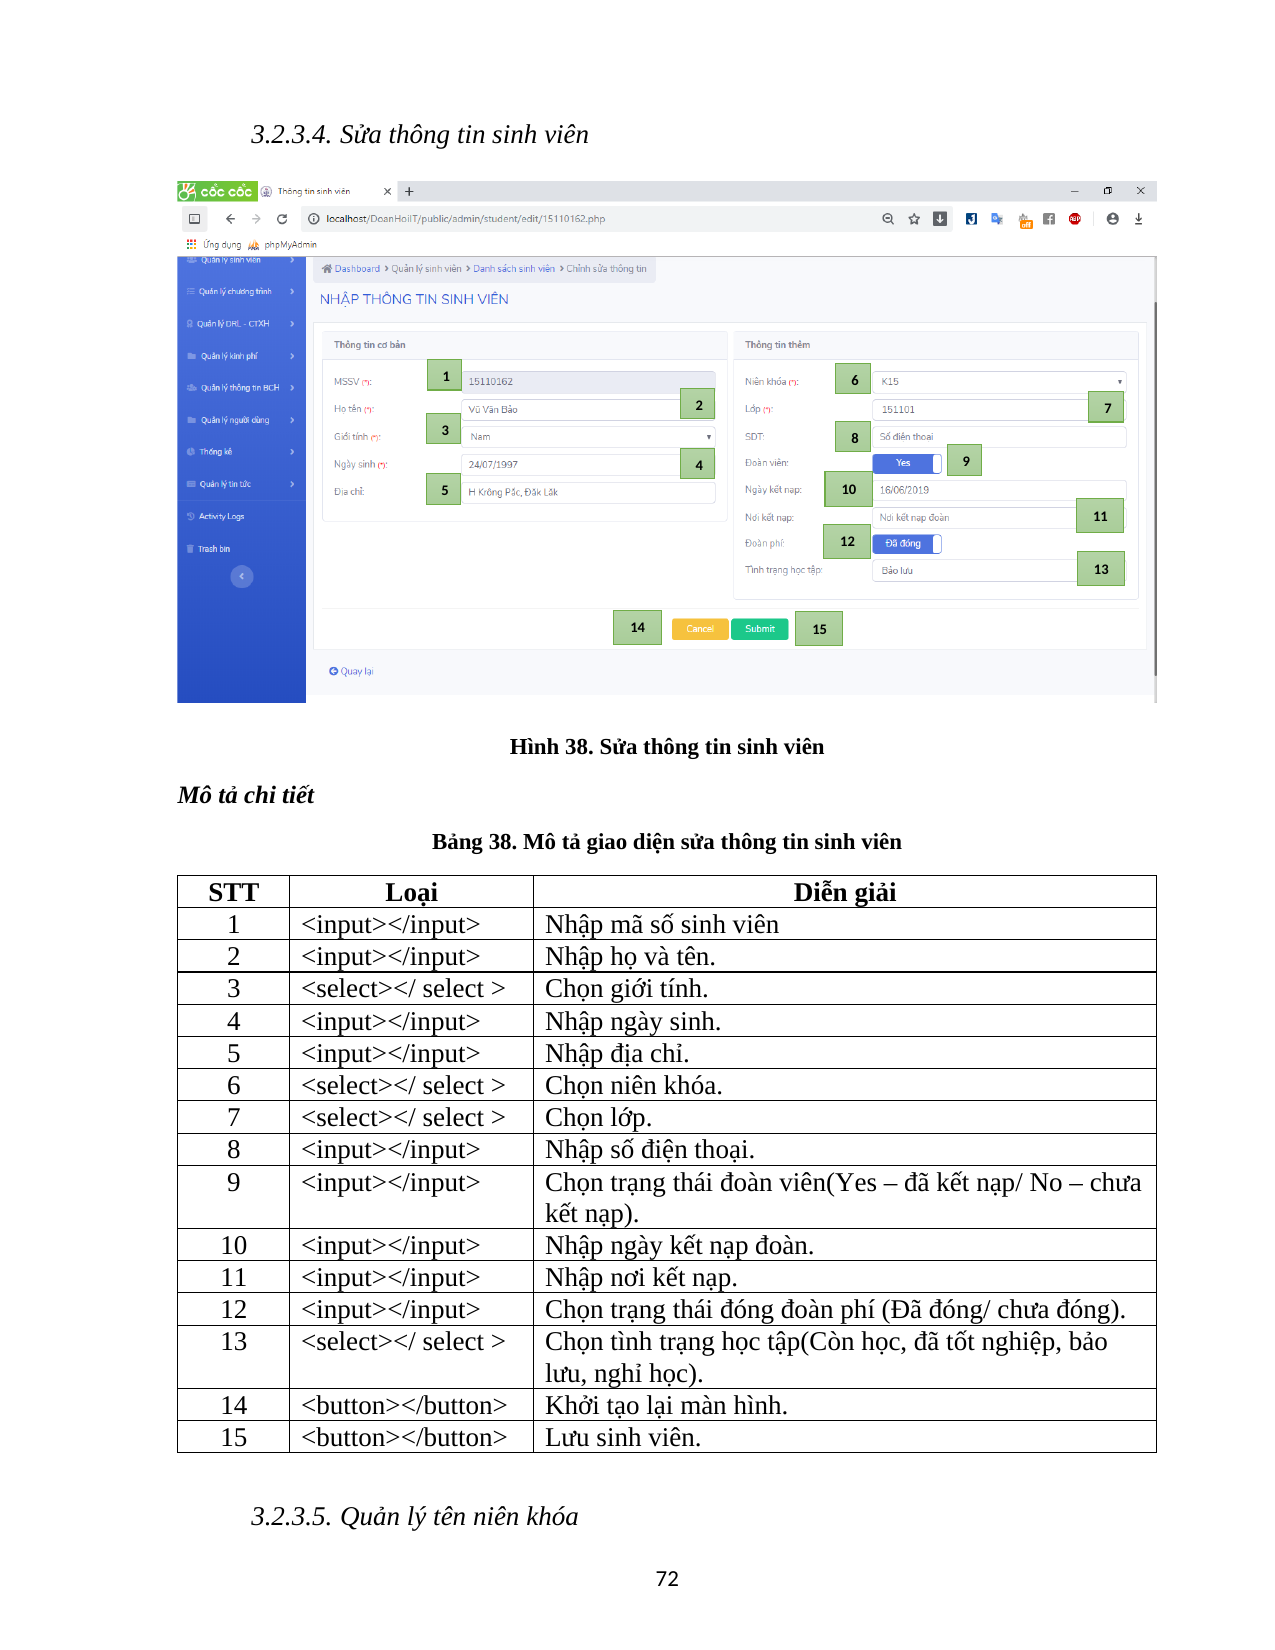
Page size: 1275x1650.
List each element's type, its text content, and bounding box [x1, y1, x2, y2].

table_cell <input></input> [290, 1293, 533, 1324]
table_cell 2 [178, 940, 289, 971]
table_cell 12 [178, 1293, 289, 1324]
list Quản lý tên niên khóa [251, 1500, 1157, 1531]
table_cell 6 [178, 1069, 289, 1100]
table_cell <button></button> [290, 1389, 533, 1420]
table_cell Chọn tình trạng học tập(Còn học, đã tốt nghiệp, bảo lưu, nghỉ học). [534, 1326, 1156, 1388]
table_cell Lưu sinh viên. [534, 1421, 1156, 1452]
table_header STT [178, 876, 289, 907]
table_cell Nhập nơi kết nạp. [534, 1261, 1156, 1292]
table_cell <input></input> [290, 1134, 533, 1164]
table_cell 15 [178, 1421, 289, 1452]
table_cell <input></input> [290, 1037, 533, 1068]
table_cell <input></input> [290, 1229, 533, 1260]
table_cell <button></button> [290, 1421, 533, 1452]
list Sửa thông tin sinh viên [251, 118, 1157, 149]
table_cell 11 [178, 1261, 289, 1292]
table_cell 4 [178, 1005, 289, 1036]
picture [177, 181, 1157, 703]
text Mô tả chi tiết [177, 780, 1157, 809]
table_cell <select></ select > [290, 1326, 533, 1388]
table_header Loại [290, 876, 533, 907]
table_cell Nhập địa chỉ. [534, 1037, 1156, 1068]
table_cell <input></input> [290, 1005, 533, 1036]
table_cell Nhập ngày sinh. [534, 1005, 1156, 1036]
table_cell <select></ select > [290, 1069, 533, 1100]
table_cell Chọn lớp. [534, 1101, 1156, 1132]
table_cell <input></input> [290, 940, 533, 971]
table_cell <input></input> [290, 1261, 533, 1292]
table_cell Nhập mã số sinh viên [534, 908, 1156, 939]
table_cell <select></ select > [290, 973, 533, 1004]
table_header Diễn giải [534, 876, 1156, 907]
table_cell 7 [178, 1101, 289, 1132]
table_cell Chọn giới tính. [534, 973, 1156, 1004]
table_cell Nhập số điện thoại. [534, 1134, 1156, 1164]
table_cell 10 [178, 1229, 289, 1260]
table_cell <input></input> [290, 908, 533, 939]
table_cell 13 [178, 1326, 289, 1388]
table_cell Nhập ngày kết nạp đoàn. [534, 1229, 1156, 1260]
table_cell 9 [178, 1166, 289, 1228]
table_cell 8 [178, 1134, 289, 1164]
table_cell <input></input> [290, 1166, 533, 1228]
text Bảng 38. Mô tả giao diện sửa thông tin sinh viên [177, 828, 1157, 854]
text Hình 38. Sửa thông tin sinh viên [177, 733, 1157, 759]
table_cell Chọn trạng thái đoàn viên(Yes – đã kết nạp/ No – chưa kết nạp). [534, 1166, 1156, 1228]
table_cell 14 [178, 1389, 289, 1420]
table_cell 1 [178, 908, 289, 939]
table_cell Chọn niên khóa. [534, 1069, 1156, 1100]
table_cell Khởi tạo lại màn hình. [534, 1389, 1156, 1420]
table_cell 5 [178, 1037, 289, 1068]
table_cell <select></ select > [290, 1101, 533, 1132]
table_cell Nhập họ và tên. [534, 940, 1156, 971]
table_cell Chọn trạng thái đóng đoàn phí (Đã đóng/ chưa đóng). [534, 1293, 1156, 1324]
table_cell 3 [178, 973, 289, 1004]
